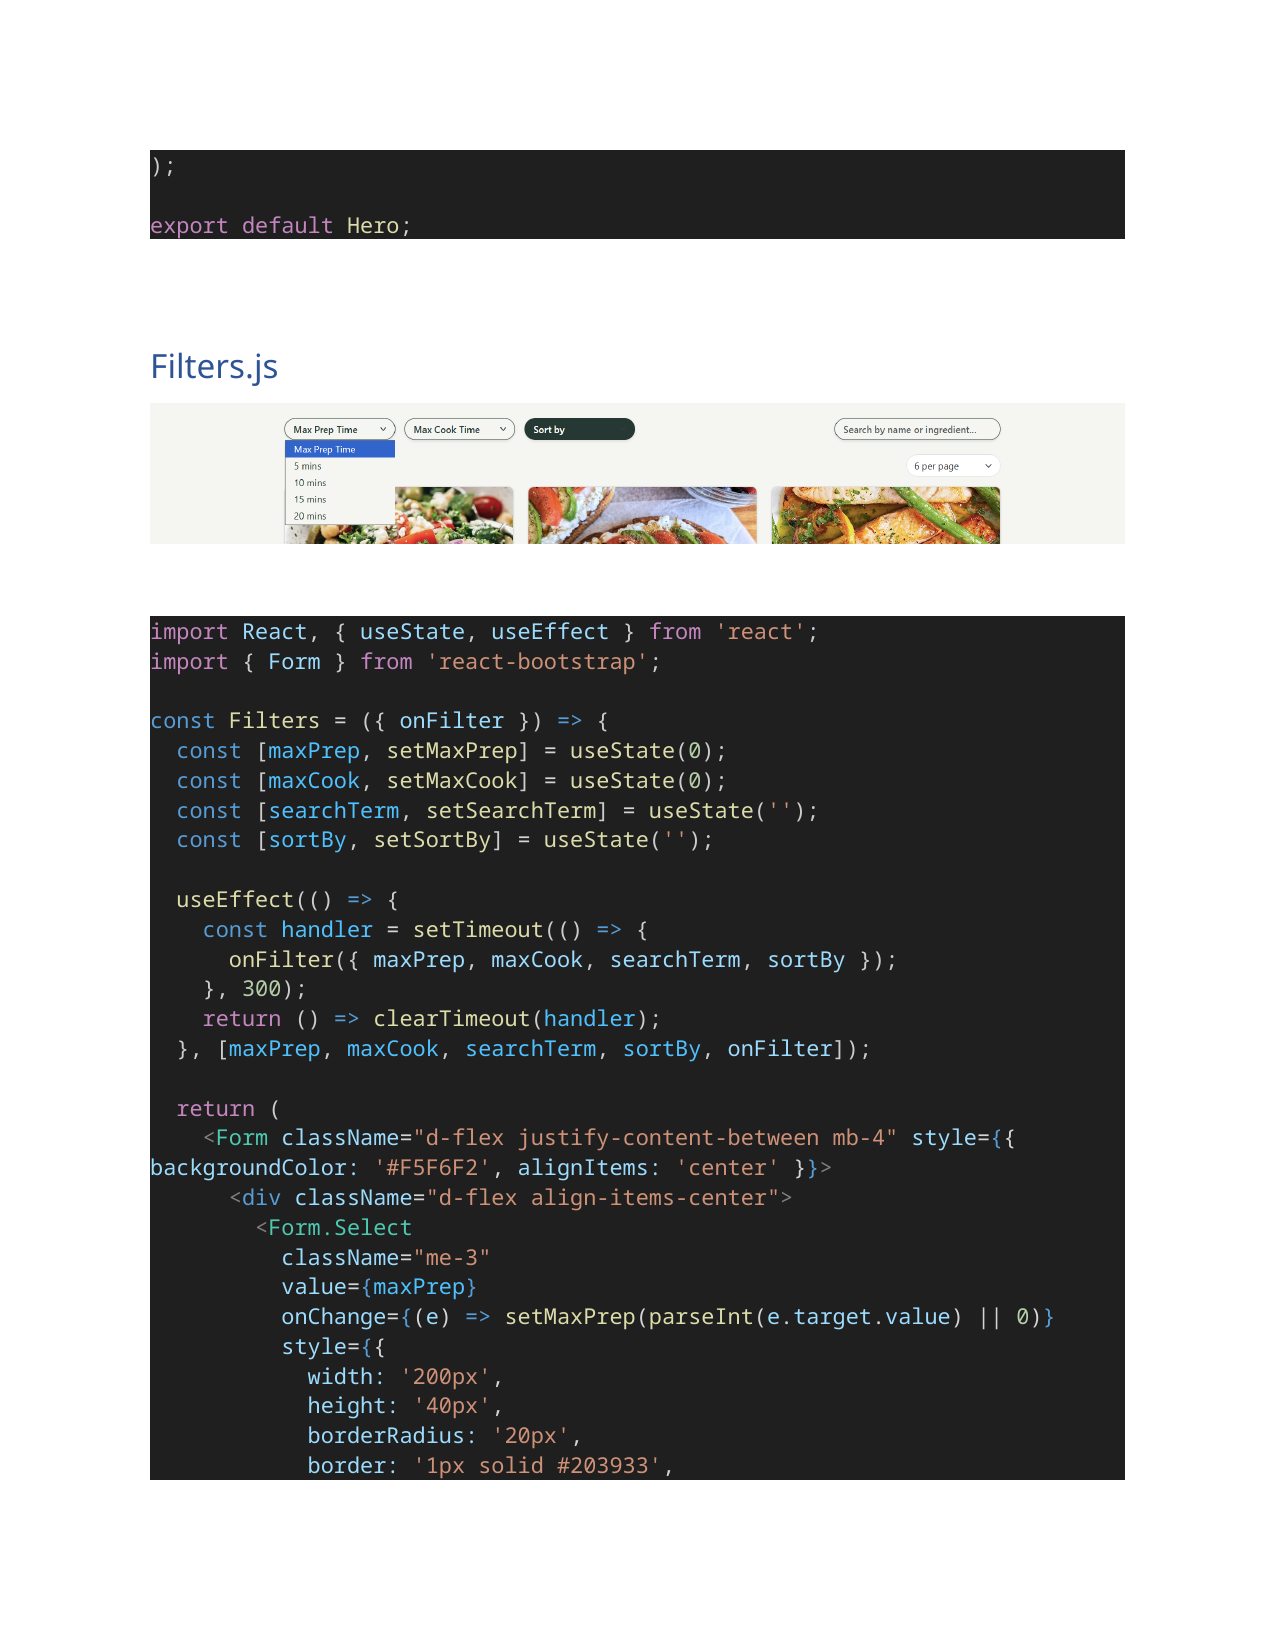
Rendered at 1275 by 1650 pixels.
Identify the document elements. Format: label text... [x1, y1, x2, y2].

text useEffect(() => { [150, 884, 1125, 914]
text const [searchTerm, setSearchTerm] = useState(''); [150, 795, 1125, 824]
text export default Hero; [150, 209, 1125, 239]
text ); [150, 150, 1125, 180]
text import React, { useState, useEffect } from 'react'; [150, 616, 1125, 646]
text value={maxPrep} [150, 1271, 1125, 1301]
text borderRadius: '20px', [150, 1420, 1125, 1450]
text }, [maxPrep, maxCook, searchTerm, sortBy, onFilter]); [150, 1033, 1125, 1063]
picture [150, 403, 1125, 544]
text const Filters = ({ onFilter }) => { [150, 705, 1125, 735]
text border: '1px solid #203933', [150, 1450, 1125, 1480]
text <Form.Select [150, 1212, 1125, 1242]
text onChange={(e) => setMaxPrep(parseInt(e.target.value) || 0)} [150, 1301, 1125, 1331]
text const [maxCook, setMaxCook] = useState(0); [150, 765, 1125, 795]
text onFilter({ maxPrep, maxCook, searchTerm, sortBy }); [150, 944, 1125, 973]
text <Form className="d-flex justify-content-between mb-4" style={{ backgroundColor: '#F5F6F2', alignItems: 'center' }}> [150, 1122, 1125, 1182]
text import { Form } from 'react-bootstrap'; [150, 646, 1125, 676]
text }, 300); [150, 973, 1125, 1003]
text className="me-3" [150, 1242, 1125, 1271]
subtitle Filters.js [150, 343, 1125, 388]
text return () => clearTimeout(handler); [150, 1003, 1125, 1033]
text <div className="d-flex align-items-center"> [150, 1182, 1125, 1212]
text height: '40px', [150, 1391, 1125, 1420]
text const [sortBy, setSortBy] = useState(''); [150, 824, 1125, 854]
text const [maxPrep, setMaxPrep] = useState(0); [150, 735, 1125, 765]
text return ( [150, 1093, 1125, 1122]
text style={{ [150, 1331, 1125, 1361]
text width: '200px', [150, 1361, 1125, 1391]
text const handler = setTimeout(() => { [150, 914, 1125, 944]
